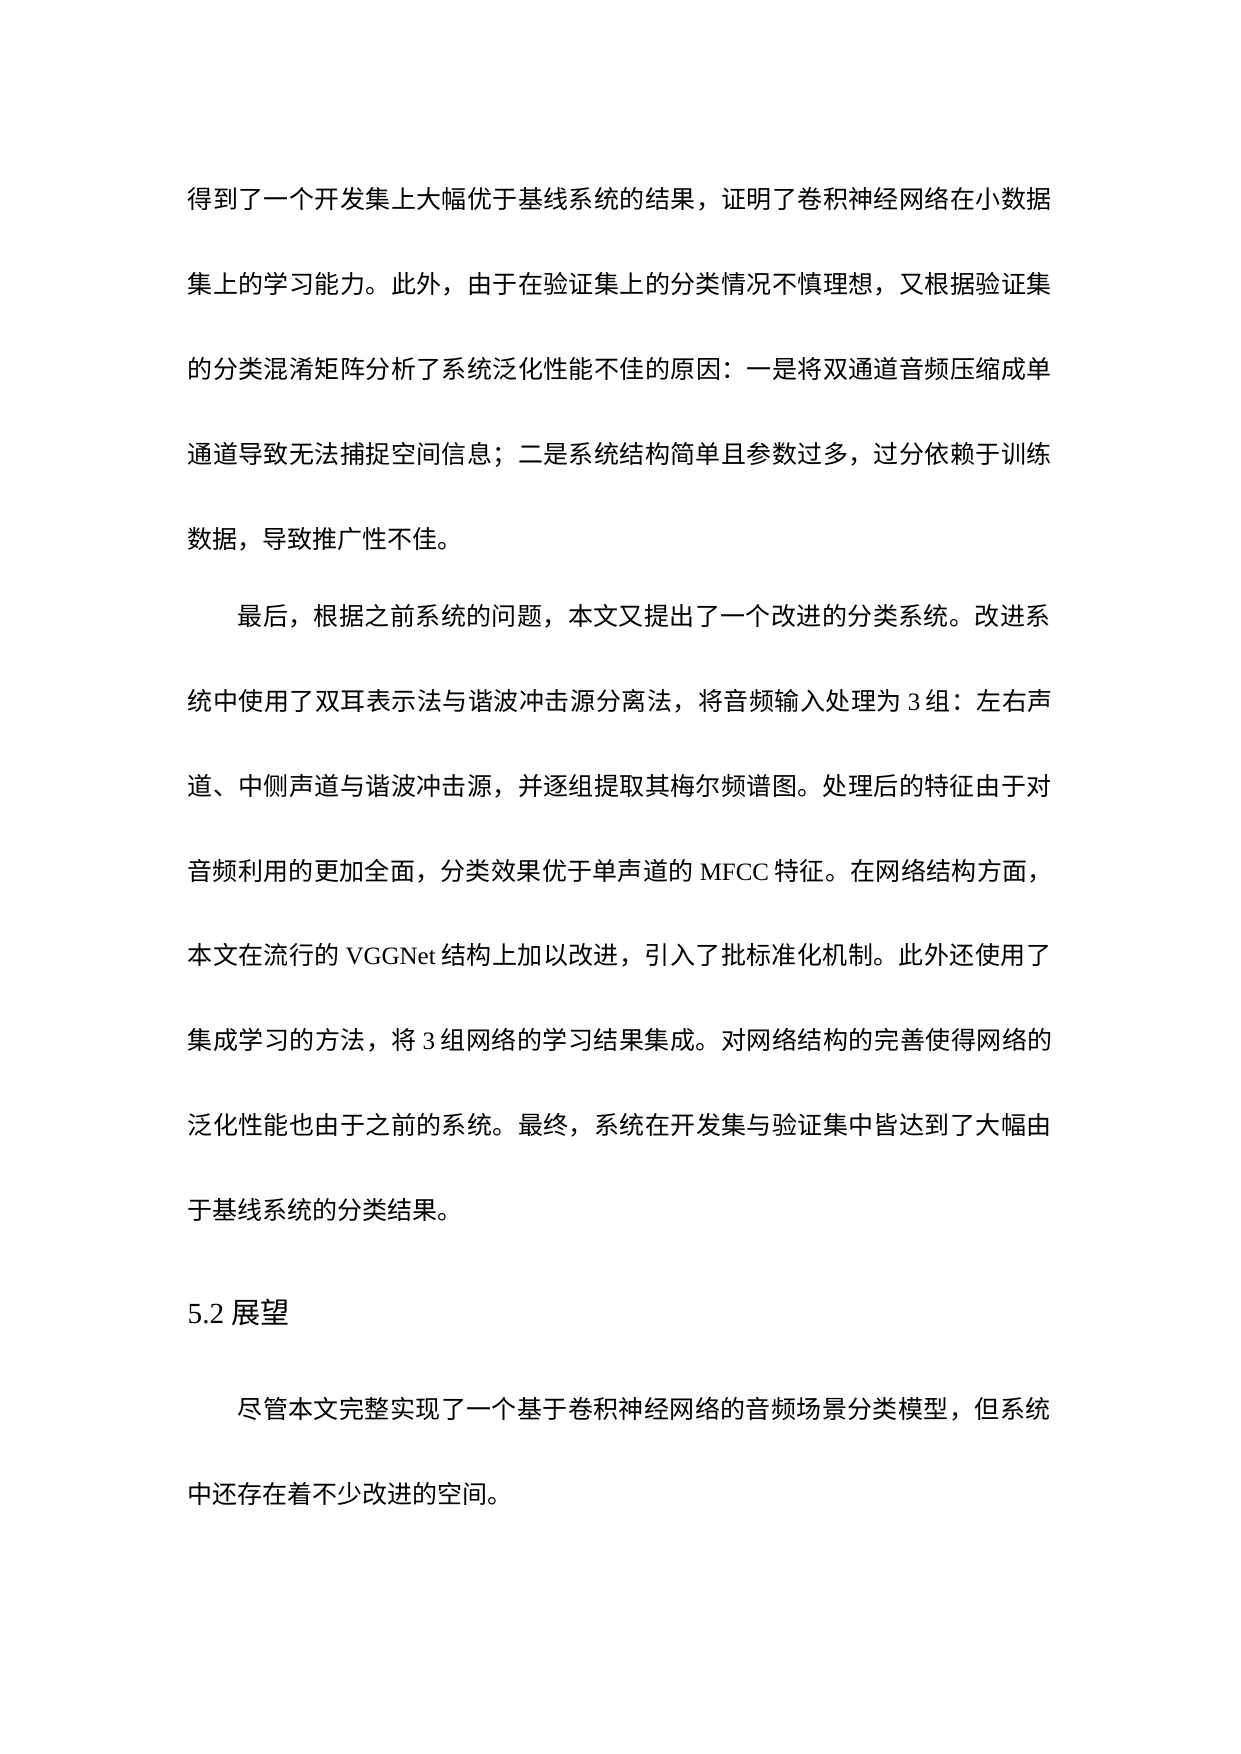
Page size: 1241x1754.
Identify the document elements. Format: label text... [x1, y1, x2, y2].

subtitle 5.2 展望 [187, 1277, 1053, 1344]
text 最后，根据之前系统的问题，本文又提出了一个改进的分类系统。改进系统中使用了双耳表示法与谐波冲击源分离法，将音频输入处理为3组：左右声道、中侧声道与谐波冲击源，并逐组提取其梅尔频谱图。处理后的特征由于对音频利用的更加全面，分类效果优于单声道的MFCC特征。在网络结构方面，本文在流行的VGGNet结构上加以改进，引入了批标准化机制。此外还使用了集成学习的方法，将3组网络的学习结果集成。对网络结构的完善使得网络的泛化性能也由于之前的系统。最终，系统在开发集与验证集中皆达到了大幅由于基线系统的分类结果。 [187, 580, 1053, 1243]
text 尽管本文完整实现了一个基于卷积神经网络的音频场景分类模型，但系统中还存在着不少改进的空间。 [187, 1374, 1053, 1527]
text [187, 164, 1053, 571]
